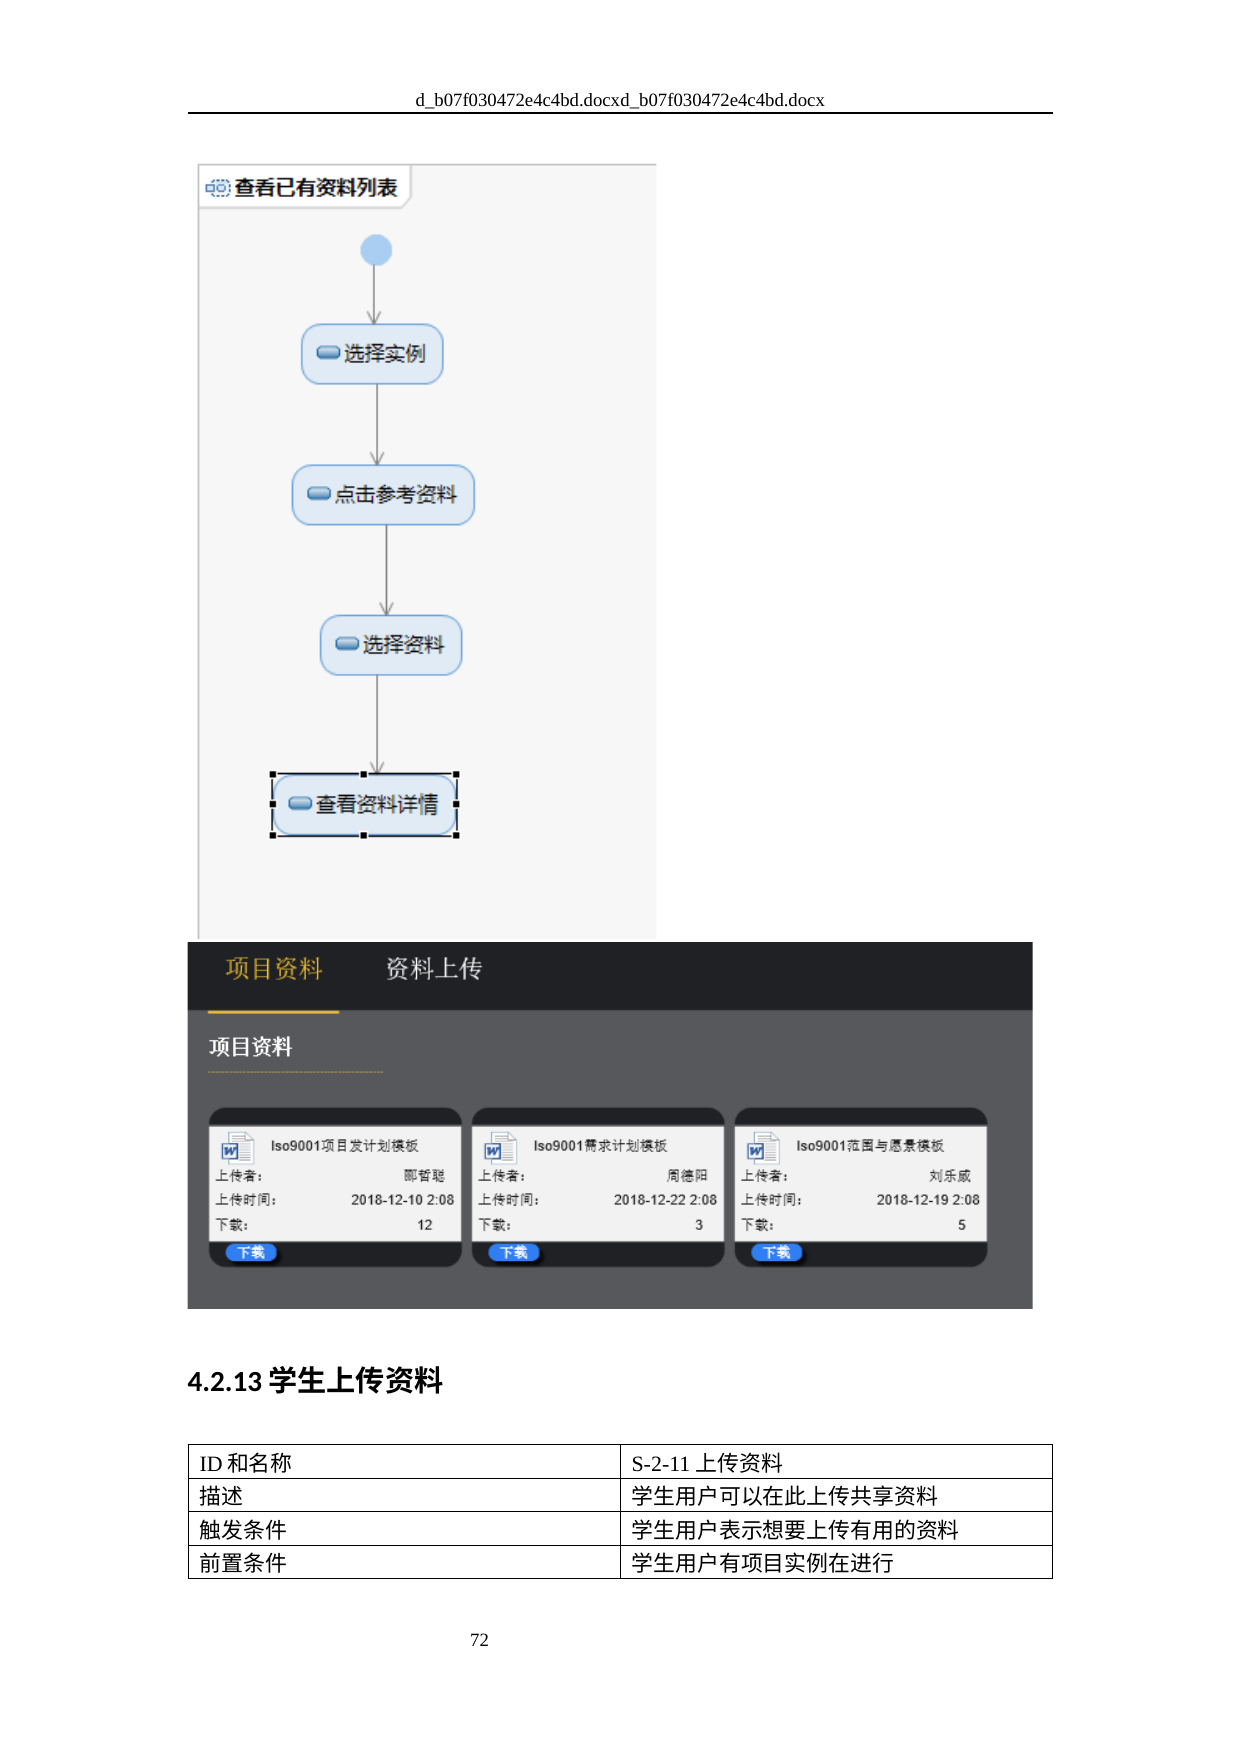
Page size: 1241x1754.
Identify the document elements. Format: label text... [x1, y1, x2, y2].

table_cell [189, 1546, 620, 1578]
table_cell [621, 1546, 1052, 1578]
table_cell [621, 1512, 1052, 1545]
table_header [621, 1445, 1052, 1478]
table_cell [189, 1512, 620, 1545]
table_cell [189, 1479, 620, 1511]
picture [187, 162, 657, 939]
subtitle 4.2.13学生上传资料 [187, 1347, 1053, 1412]
picture [187, 942, 1033, 1309]
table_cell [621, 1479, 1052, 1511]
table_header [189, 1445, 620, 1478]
